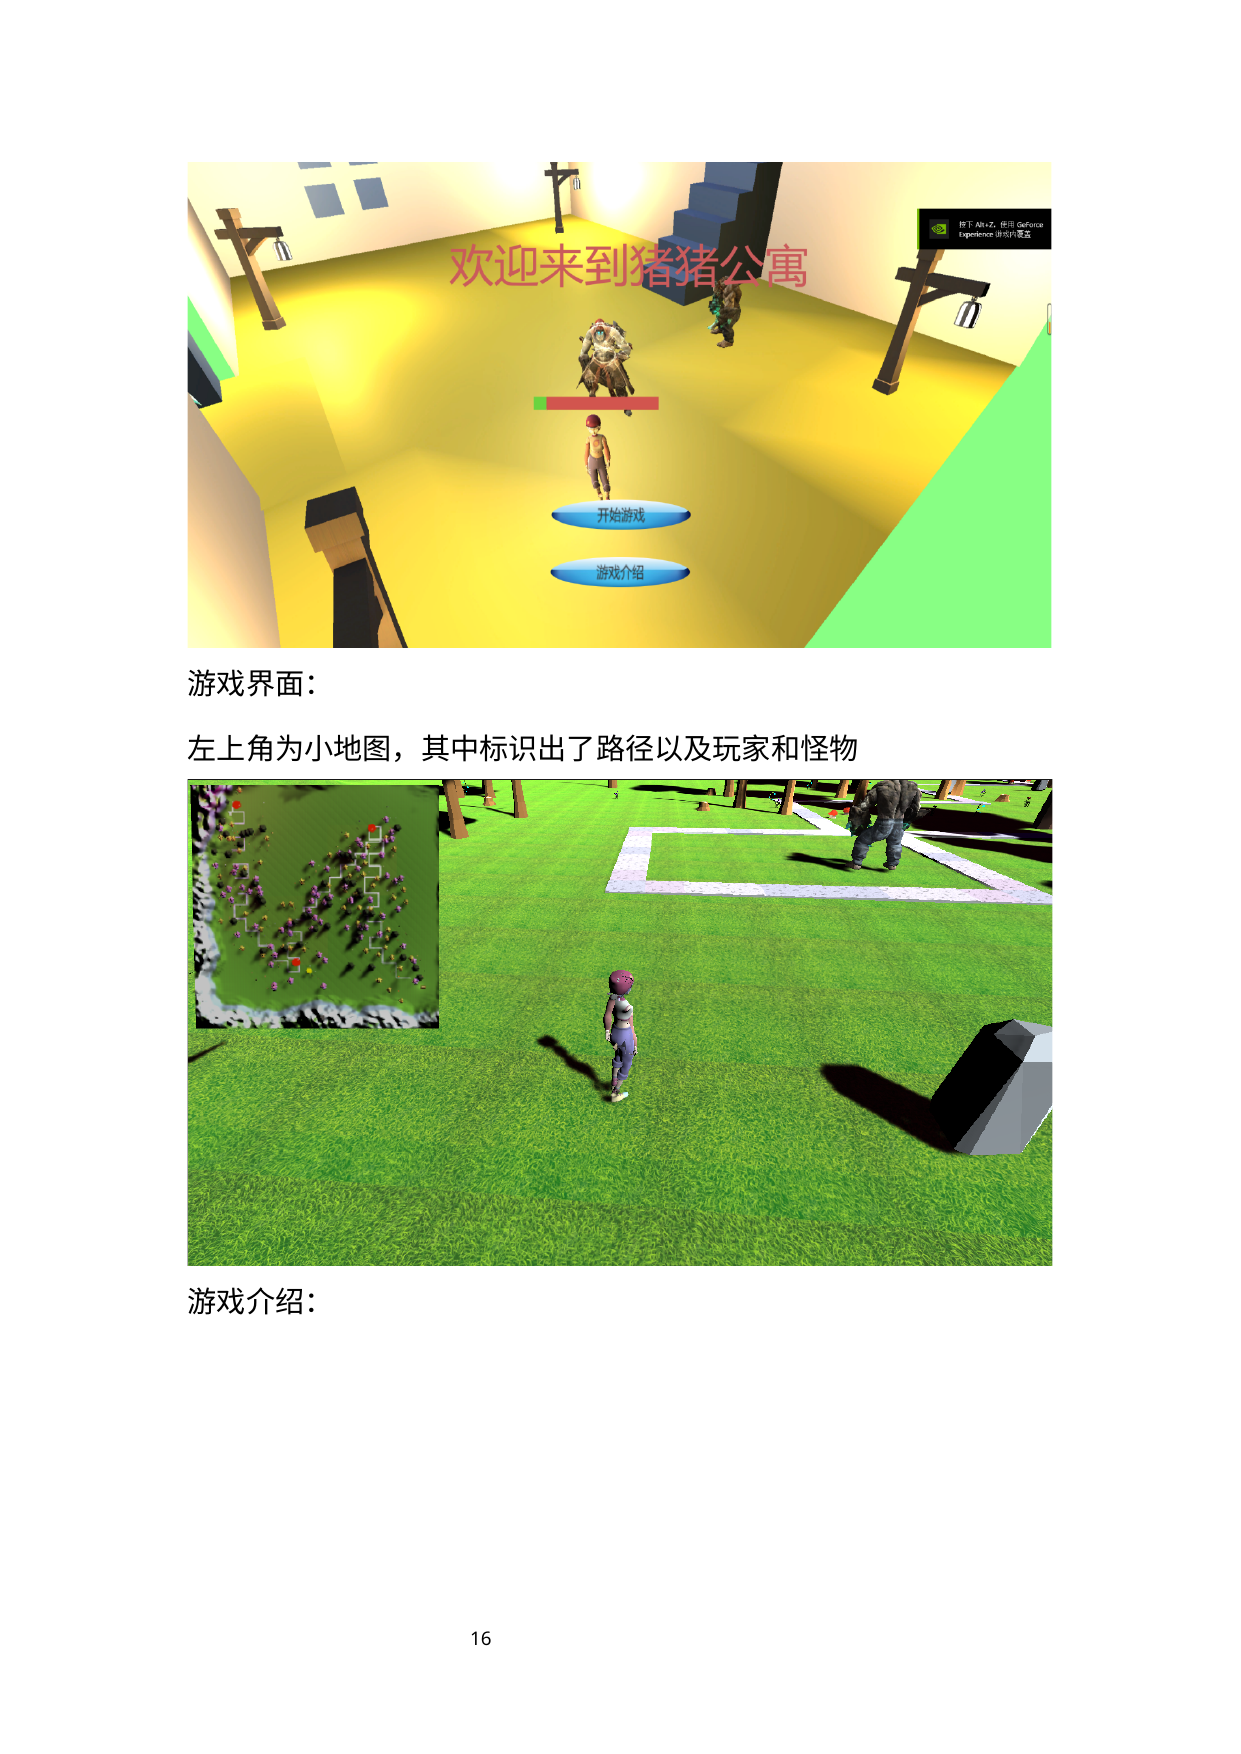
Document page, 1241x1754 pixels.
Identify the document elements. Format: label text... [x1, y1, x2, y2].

text 游戏界面： [187, 649, 1053, 714]
text 左上角为小地图，其中标识出了路径以及玩家和怪物 [187, 714, 1053, 779]
text 游戏介绍： [187, 1267, 1053, 1332]
picture [187, 162, 1052, 648]
picture [187, 779, 1053, 1266]
